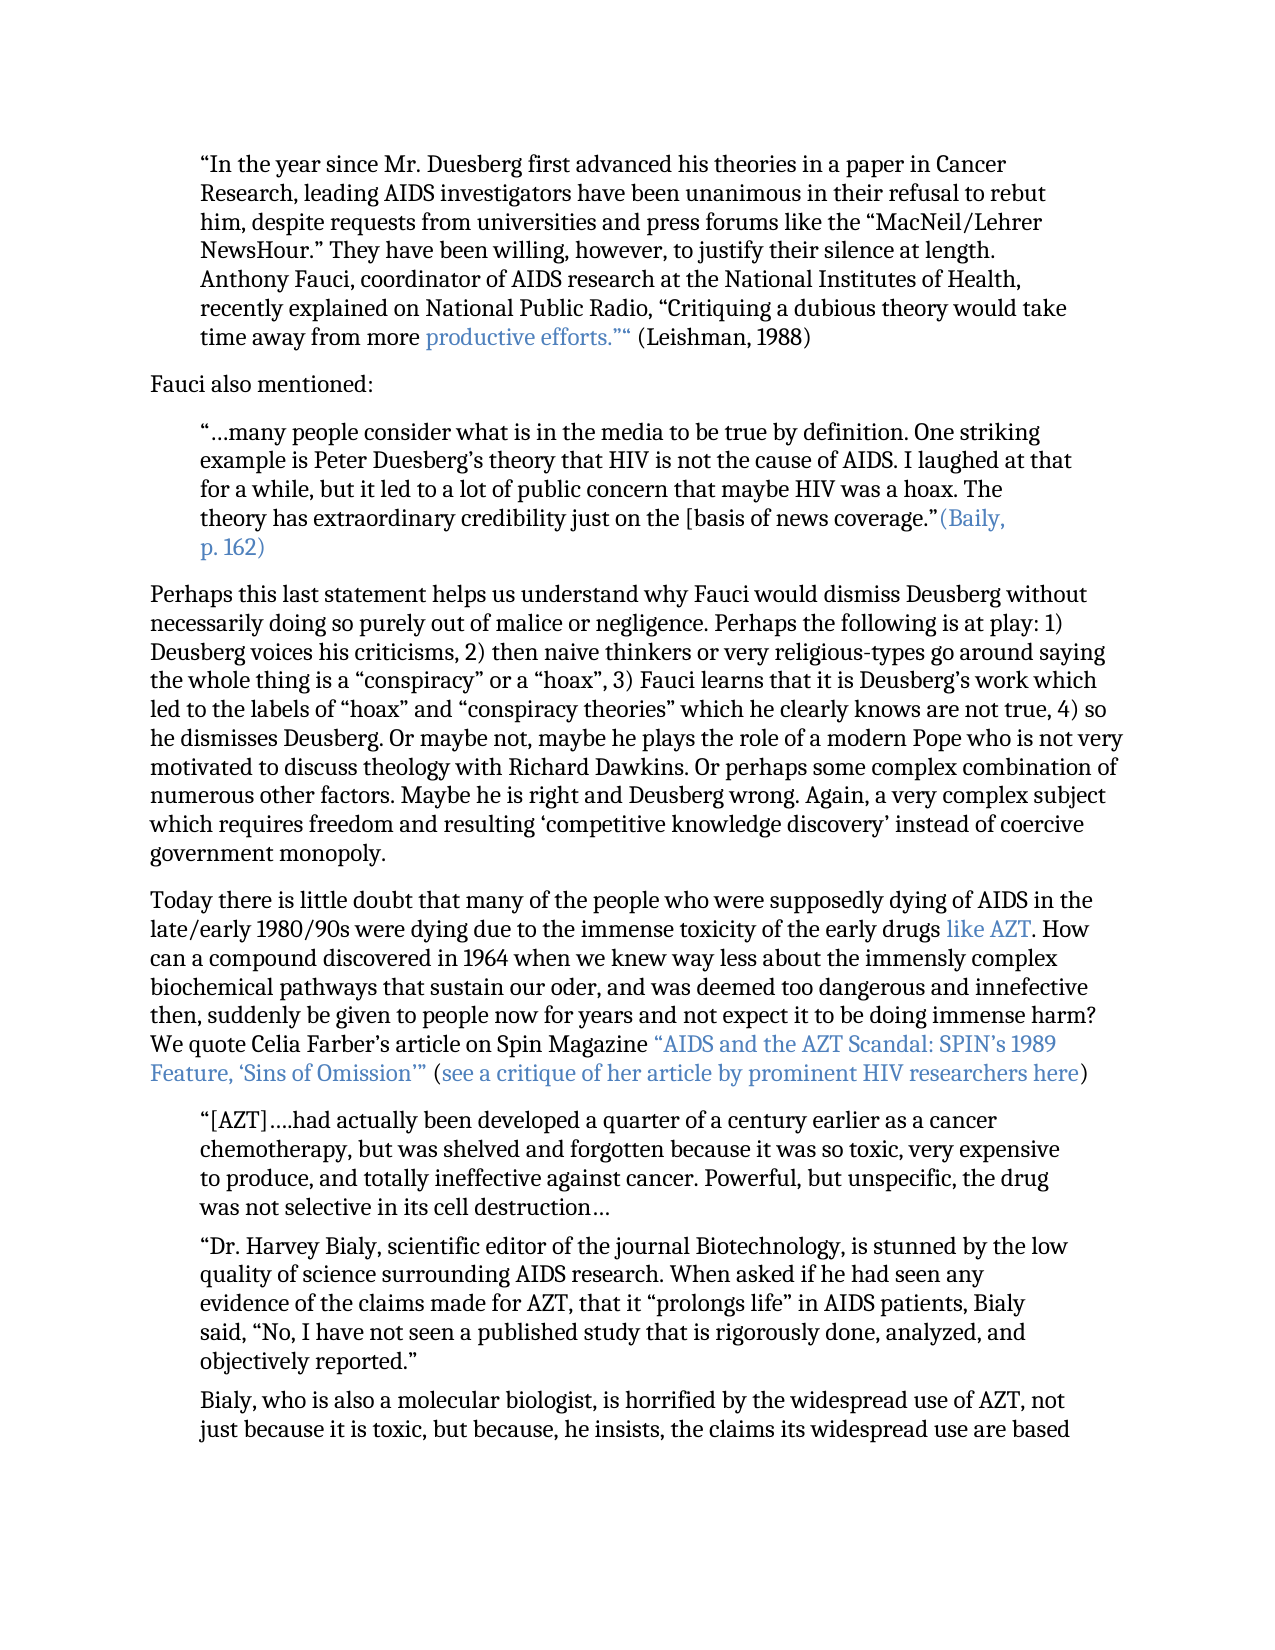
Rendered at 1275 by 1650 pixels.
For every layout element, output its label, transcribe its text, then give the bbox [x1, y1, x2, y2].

text “[AZT]….had actually been developed a quarter of a century earlier as a cancer chemotherapy, but was shelved and forgotten because it was so toxic, very expensive to produce, and totally ineffective against cancer. Powerful, but unspecific, the drug was not selective in its cell destruction… [200, 1106, 1075, 1221]
text “Dr. Harvey Bialy, scientific editor of the journal Biotechnology, is stunned by the low quality of science surrounding AIDS research. When asked if he had seen any evidence of the claims made for AZT, that it “prolongs life” in AIDS patients, Bialy said, “No, I have not seen a published study that is rigorously done, analyzed, and objectively reported.” [200, 1232, 1075, 1375]
text Today there is little doubt that many of the people who were supposedly dying of AIDS in the late/early 1980/90s were dying due to the immense toxicity of the early drugs like AZT. How can a compound discovered in 1964 when we knew way less about the immensly complex biochemical pathways that sustain our oder, and was deemed too dangerous and innefective then, suddenly be given to people now for years and not expect it to be doing immense harm? We quote Celia Farber’s article on Spin Magazine “AIDS and the AZT Scandal: SPIN’s 1989 Feature, ‘Sins of Omission’” (see a critique of her article by prominent HIV researchers here) [150, 886, 1125, 1087]
text “In the year since Mr. Duesberg first advanced his theories in a paper in Cancer Research, leading AIDS investigators have been unanimous in their refusal to rebut him, despite requests from universities and press forums like the “MacNeil/Lehrer NewsHour.” They have been willing, however, to justify their silence at length. Anthony Fauci, coordinator of AIDS research at the National Institutes of Health, recently explained on National Public Radio, “Critiquing a dubious theory would take time away from more productive efforts.”“ (Leishman, 1988) [200, 150, 1075, 351]
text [200, 1386, 1075, 1443]
text Perhaps this last statement helps us understand why Fauci would dismiss Deusberg without necessarily doing so purely out of malice or negligence. Perhaps the following is at play: 1) Deusberg voices his criticisms, 2) then naive thinkers or very religious-types go around saying the whole thing is a “conspiracy” or a “hoax”, 3) Fauci learns that it is Deusberg’s work which led to the labels of “hoax” and “conspiracy theories” which he clearly knows are not true, 4) so he dismisses Deusberg. Or maybe not, maybe he plays the role of a modern Pope who is not very motivated to discuss theology with Richard Dawkins. Or perhaps some complex combination of numerous other factors. Maybe he is right and Deusberg wrong. Again, a very complex subject which requires freedom and resulting ‘competitive knowledge discovery’ instead of coercive government monopoly. [150, 580, 1125, 867]
text Fauci also mentioned: [150, 370, 1125, 399]
text “…many people consider what is in the media to be true by definition. One striking example is Peter Duesberg’s theory that HIV is not the cause of AIDS. I laughed at that for a while, but it led to a lot of public concern that maybe HIV was a hoax. The theory has extraordinary credibility just on the [basis of news coverage.”(Baily, p. 162) [200, 417, 1075, 561]
